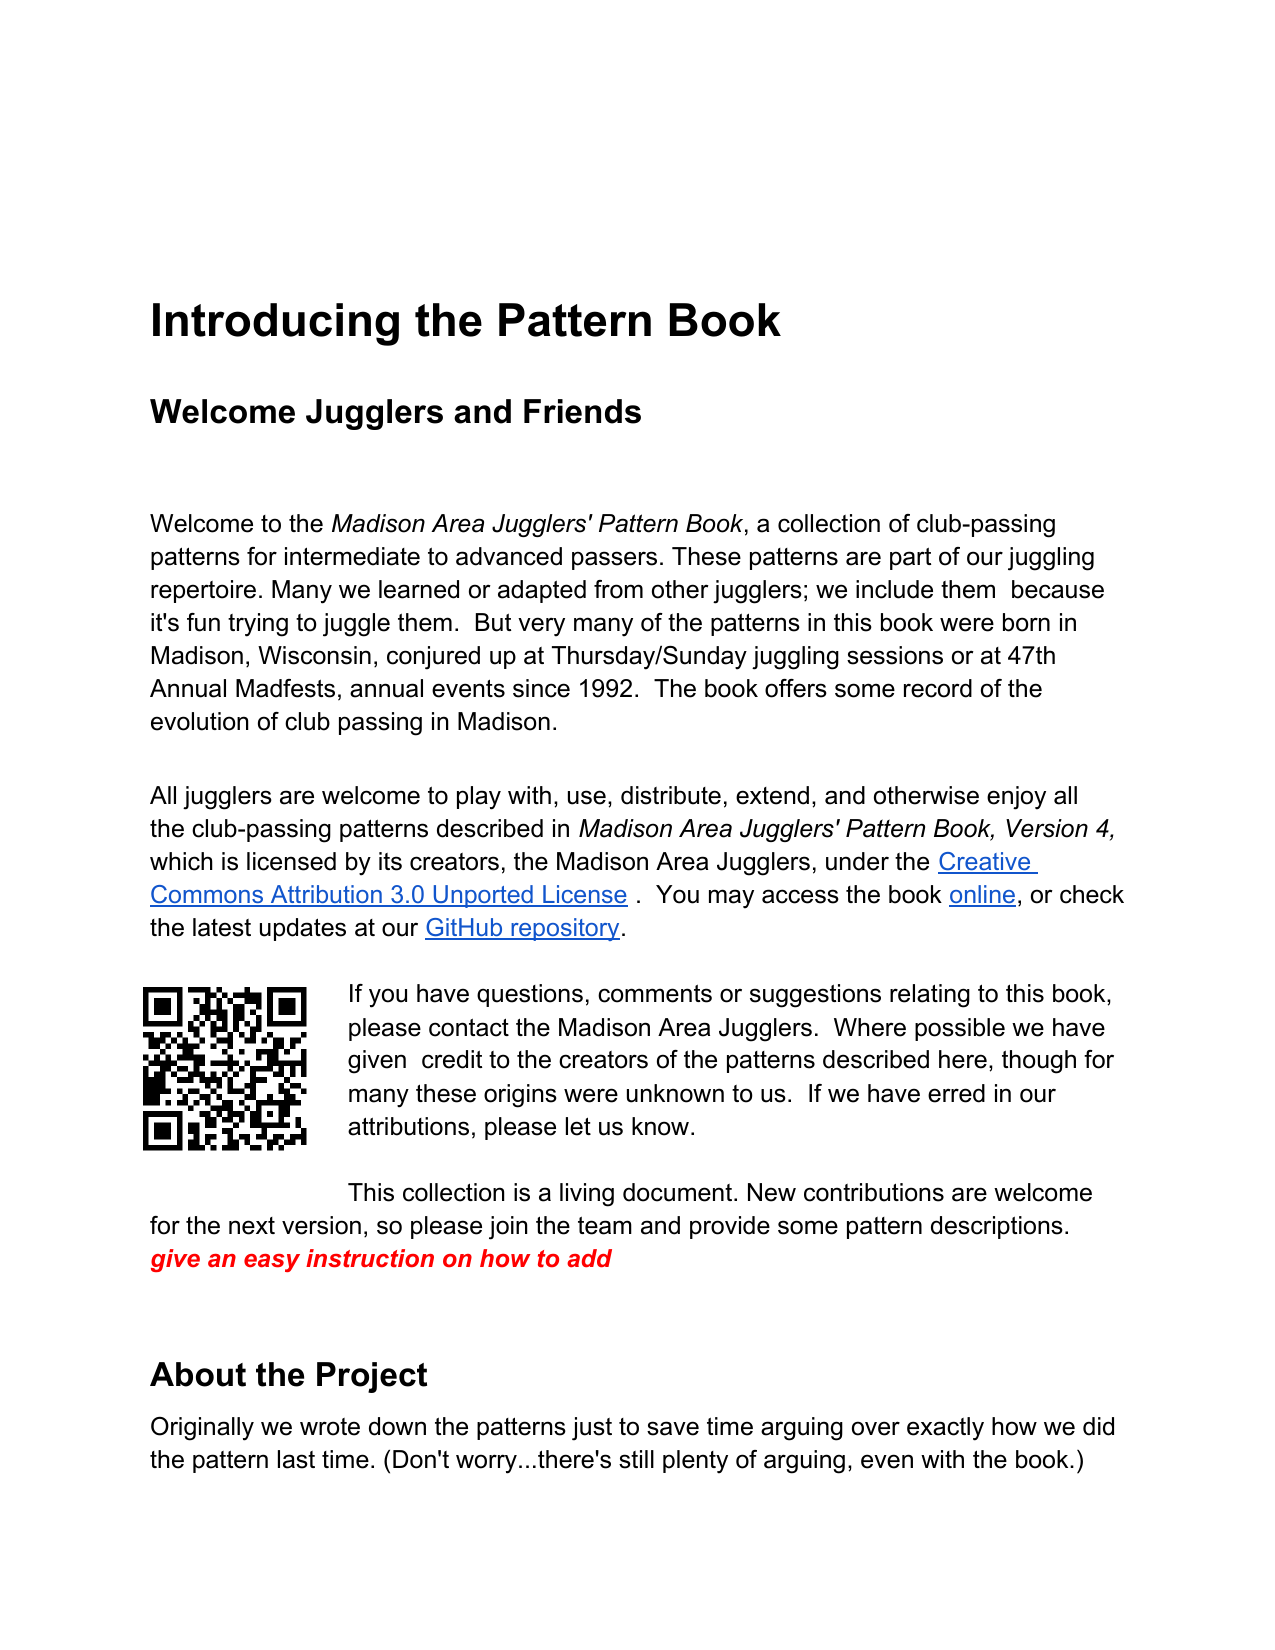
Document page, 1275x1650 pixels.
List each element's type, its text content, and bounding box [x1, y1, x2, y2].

text This collection is a living document. New contributions are welcome for the next version, so please join the team and provide some pattern descriptions. give an easy instruction on how to add [150, 1178, 1125, 1272]
text Welcome to the Madison Area Jugglers' Pattern Book, a collection of club-passing patterns for intermediate to advanced passers. These patterns are part of our juggling repertoire. Many we learned or adapted from other jugglers; we include them because [150, 509, 1125, 604]
text All jugglers are welcome to play with, use, distribute, extend, and otherwise enjoy all the club-passing patterns described in Madison Area Jugglers' Pattern Book, Version 4, which is licensed by its creators, the Madison Area Jugglers, under the Creative Commons Attribution 3.0 Unported License . You may access the book online, or check the latest updates at our GitHub repository. [150, 781, 1125, 942]
subtitle About the Project [150, 1355, 1125, 1394]
subtitle Introducing the Pattern Book [150, 294, 1125, 347]
picture [120, 964, 329, 1173]
text it's fun trying to juggle them. But very many of the patterns in this book were born in Madison, Wisconsin, conjured up at Thursday/Sunday juggling sessions or at 47th Annual Madfests, annual events since 1992. The book offers some record of the evolution of club passing in Madison. [150, 608, 1125, 736]
text If you have questions, comments or suggestions relating to this book, please contact the Madison Area Jugglers. Where possible we have given credit to the creators of the patterns described here, though for many these origins were unknown to us. If we have erred in our attributions, please let us know. [329, 979, 1125, 1140]
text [150, 1412, 1125, 1474]
subtitle Welcome Jugglers and Friends [150, 392, 1125, 430]
